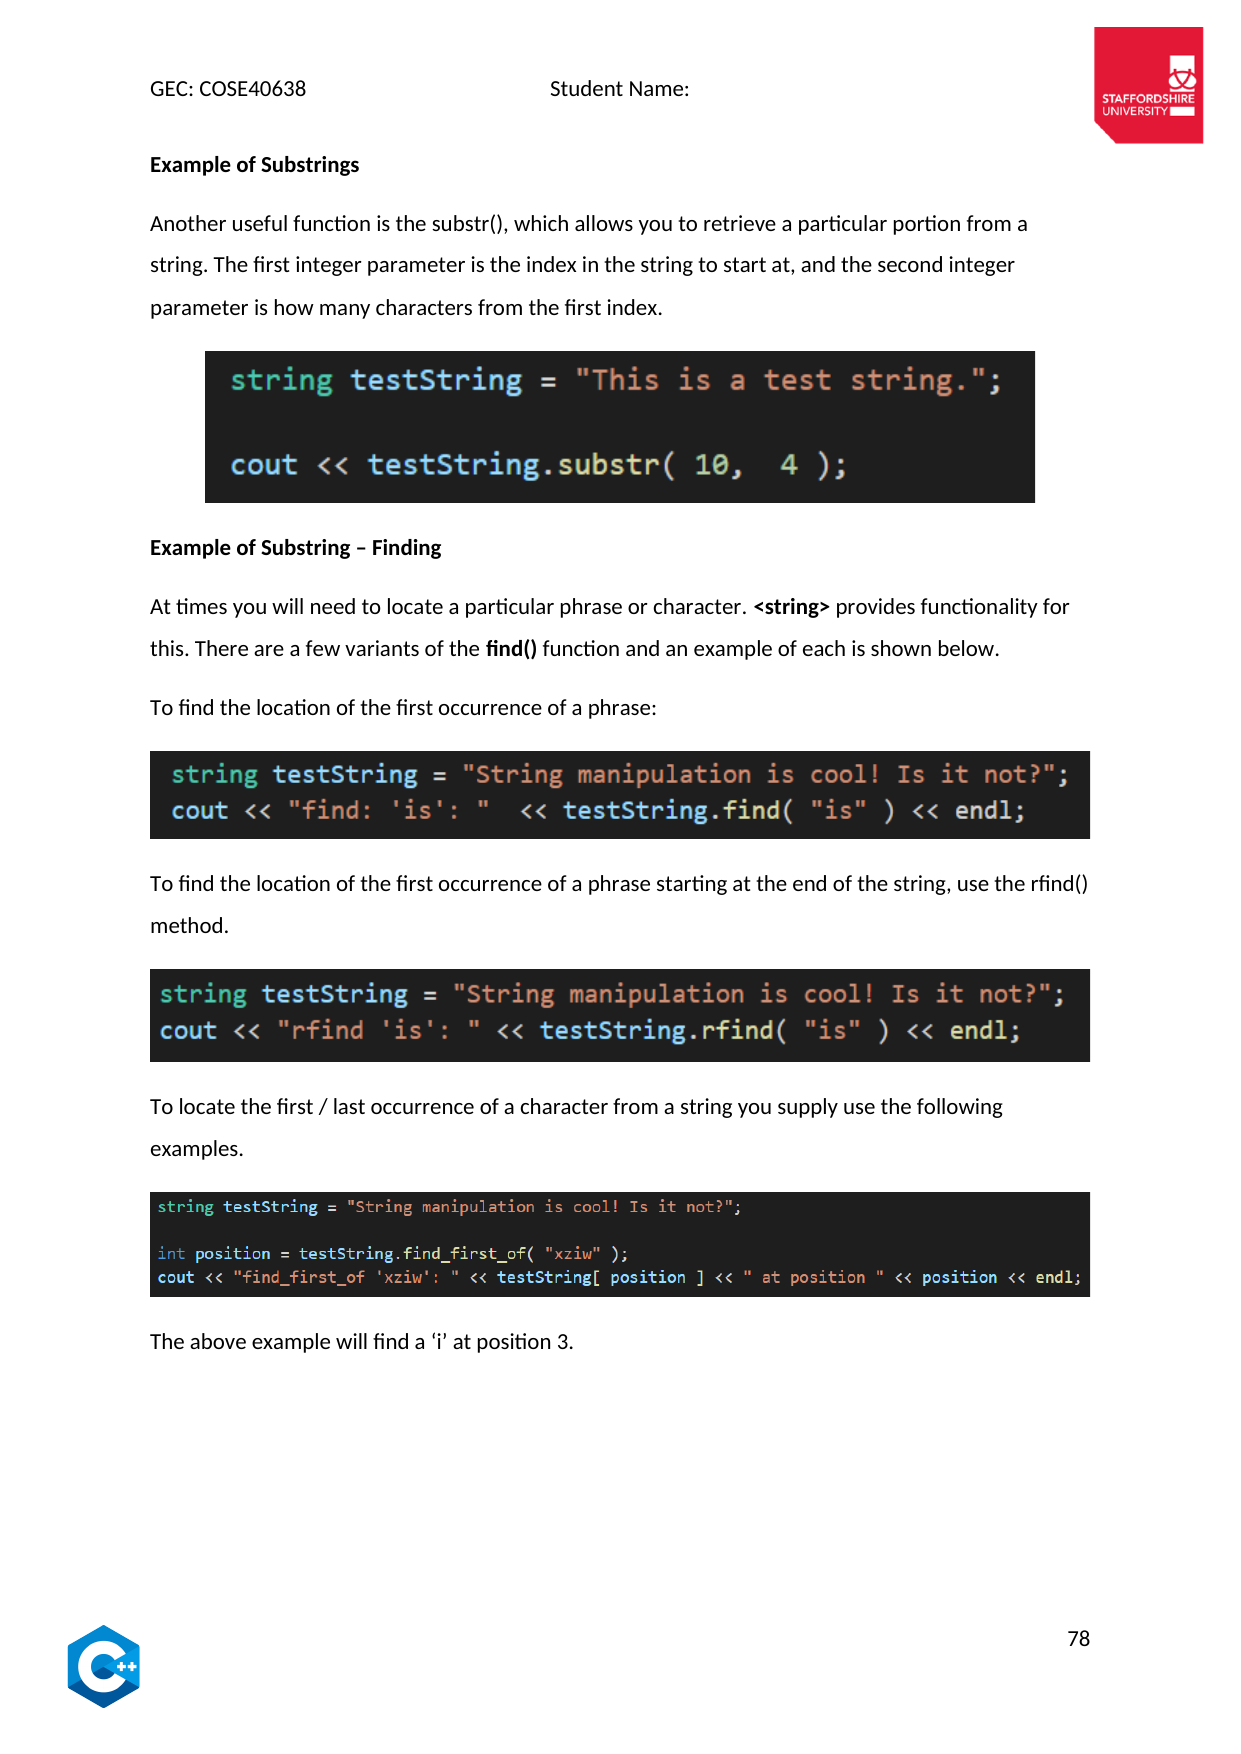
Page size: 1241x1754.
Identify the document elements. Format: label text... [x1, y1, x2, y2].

picture [1088, 27, 1209, 148]
picture [150, 1192, 1091, 1297]
text The above example will find a ‘i’ at position 3. [150, 1327, 1090, 1355]
picture [205, 351, 1035, 503]
text To find the location of the first occurrence of a phrase starting at the end of the string, use the rfind() method. [150, 869, 1090, 939]
picture [53, 1625, 150, 1708]
text To locate the first / last occurrence of a character from a string you supply use the following examples. [150, 1092, 1090, 1162]
text Another useful function is the substr(), which allows you to retrieve a particular portion from a string. The first integer parameter is the index in the string to start at, and the second integer parameter is how many characters from the first index. [150, 209, 1090, 321]
text Example of Substring – Finding [150, 533, 1090, 561]
picture [150, 751, 1091, 839]
text To find the location of the first occurrence of a phrase: [150, 693, 1090, 721]
text At times you will need to locate a particular phrase or character. <string> provides functionality for this. There are a few variants of the find() function and an example of each is shown below. [150, 592, 1090, 662]
picture [150, 969, 1091, 1062]
text Example of Substrings [150, 150, 1090, 178]
